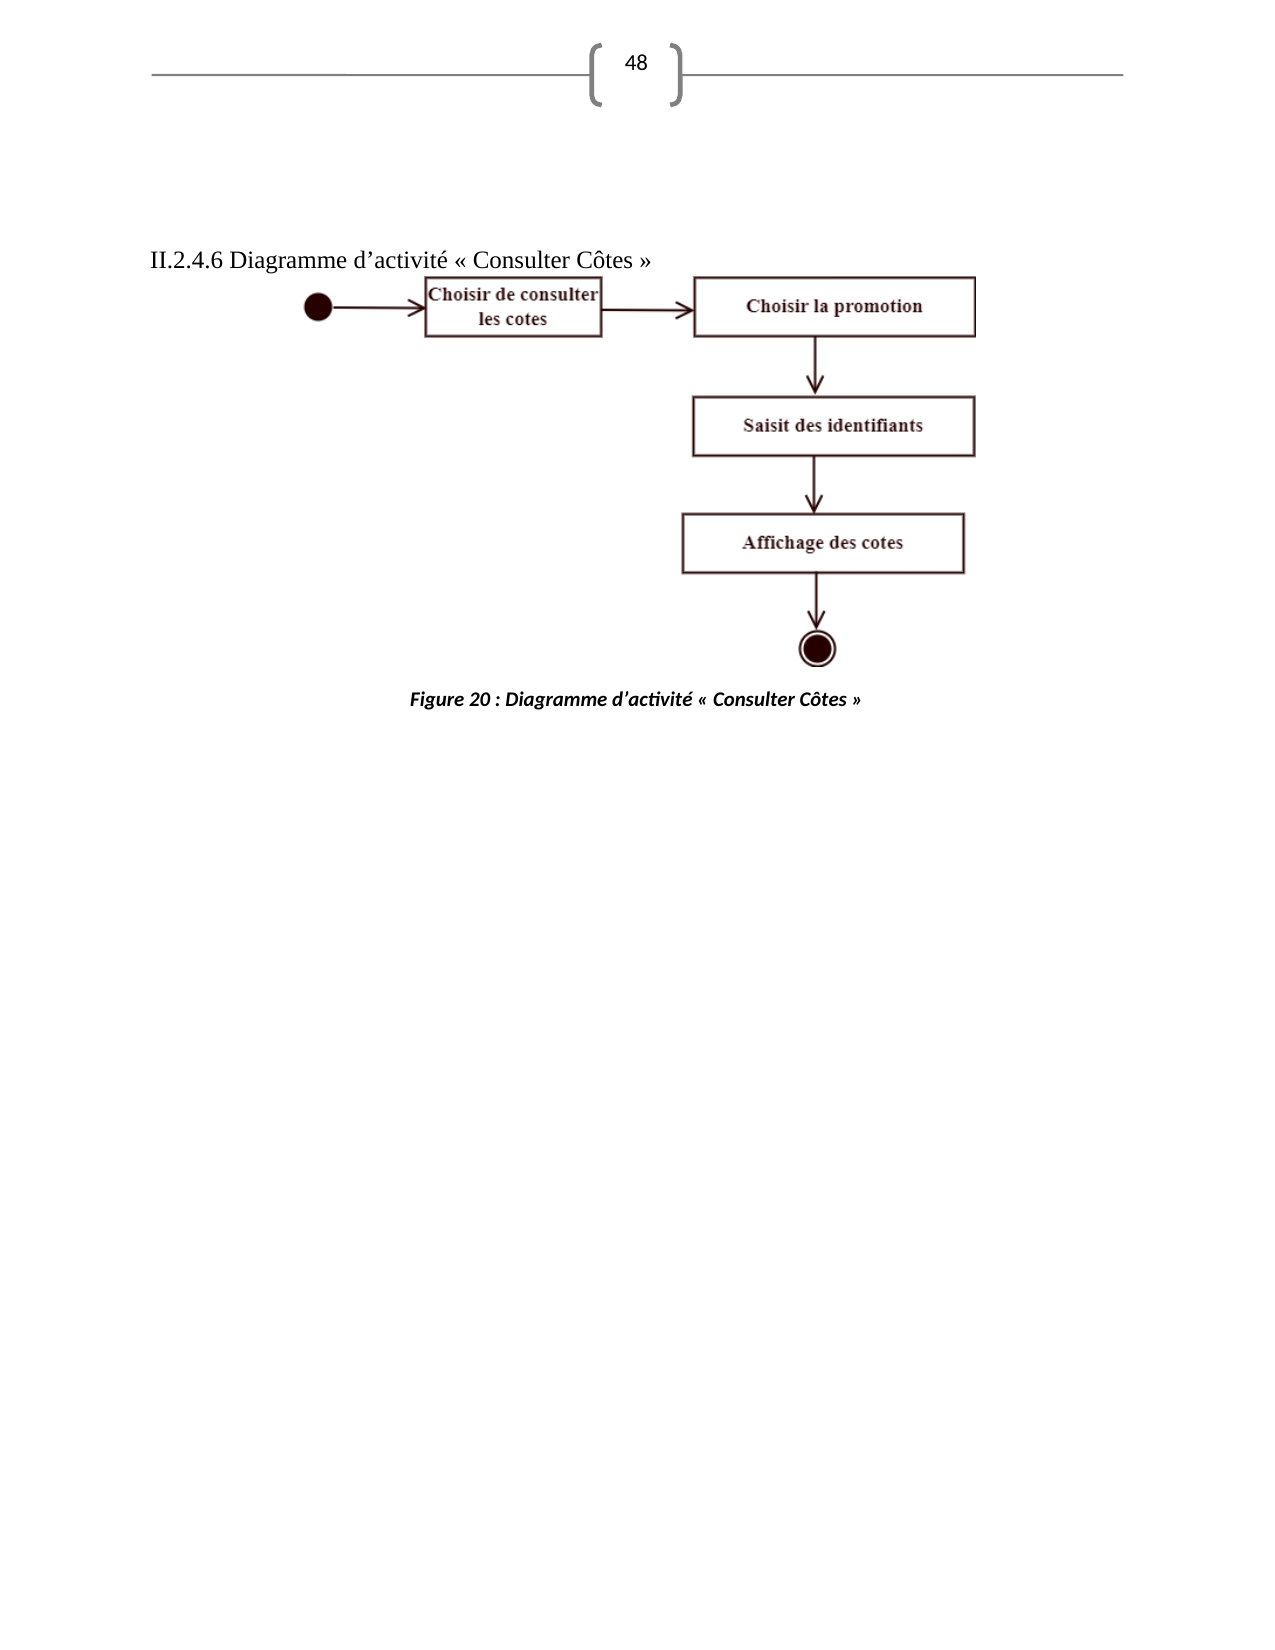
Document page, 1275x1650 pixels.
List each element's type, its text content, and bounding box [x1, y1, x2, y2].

subtitle II.2.4.6 Diagramme d’activité « Consulter Côtes » [150, 245, 1125, 274]
text Figure 20 : Diagramme d’activité « Consulter Côtes » [150, 686, 1125, 711]
picture [299, 276, 976, 667]
